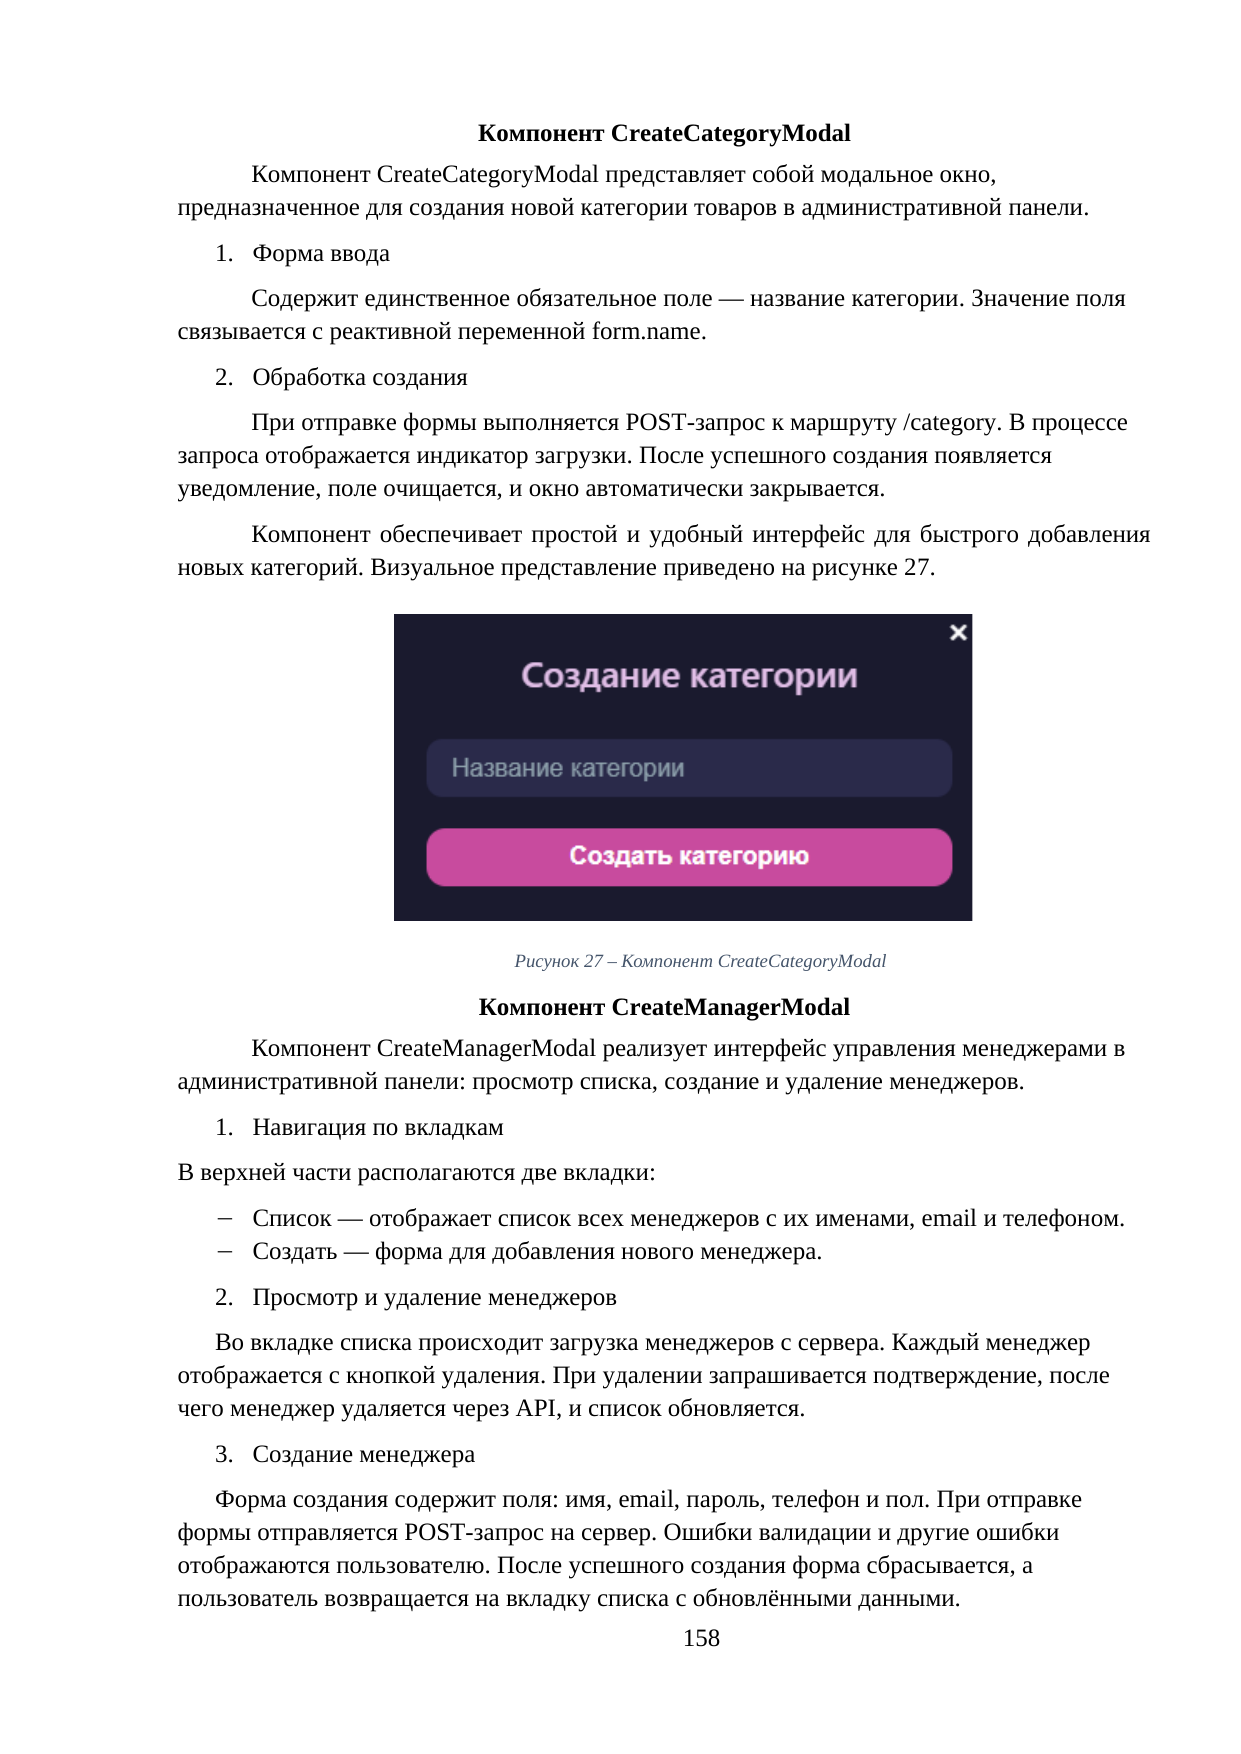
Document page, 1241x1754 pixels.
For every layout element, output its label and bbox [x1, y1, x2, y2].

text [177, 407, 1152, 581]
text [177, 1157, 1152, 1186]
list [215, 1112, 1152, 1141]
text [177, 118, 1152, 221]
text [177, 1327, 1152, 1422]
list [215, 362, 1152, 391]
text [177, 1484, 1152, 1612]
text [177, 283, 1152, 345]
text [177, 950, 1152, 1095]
picture [394, 614, 973, 921]
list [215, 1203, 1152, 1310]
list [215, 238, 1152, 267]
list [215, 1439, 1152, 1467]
